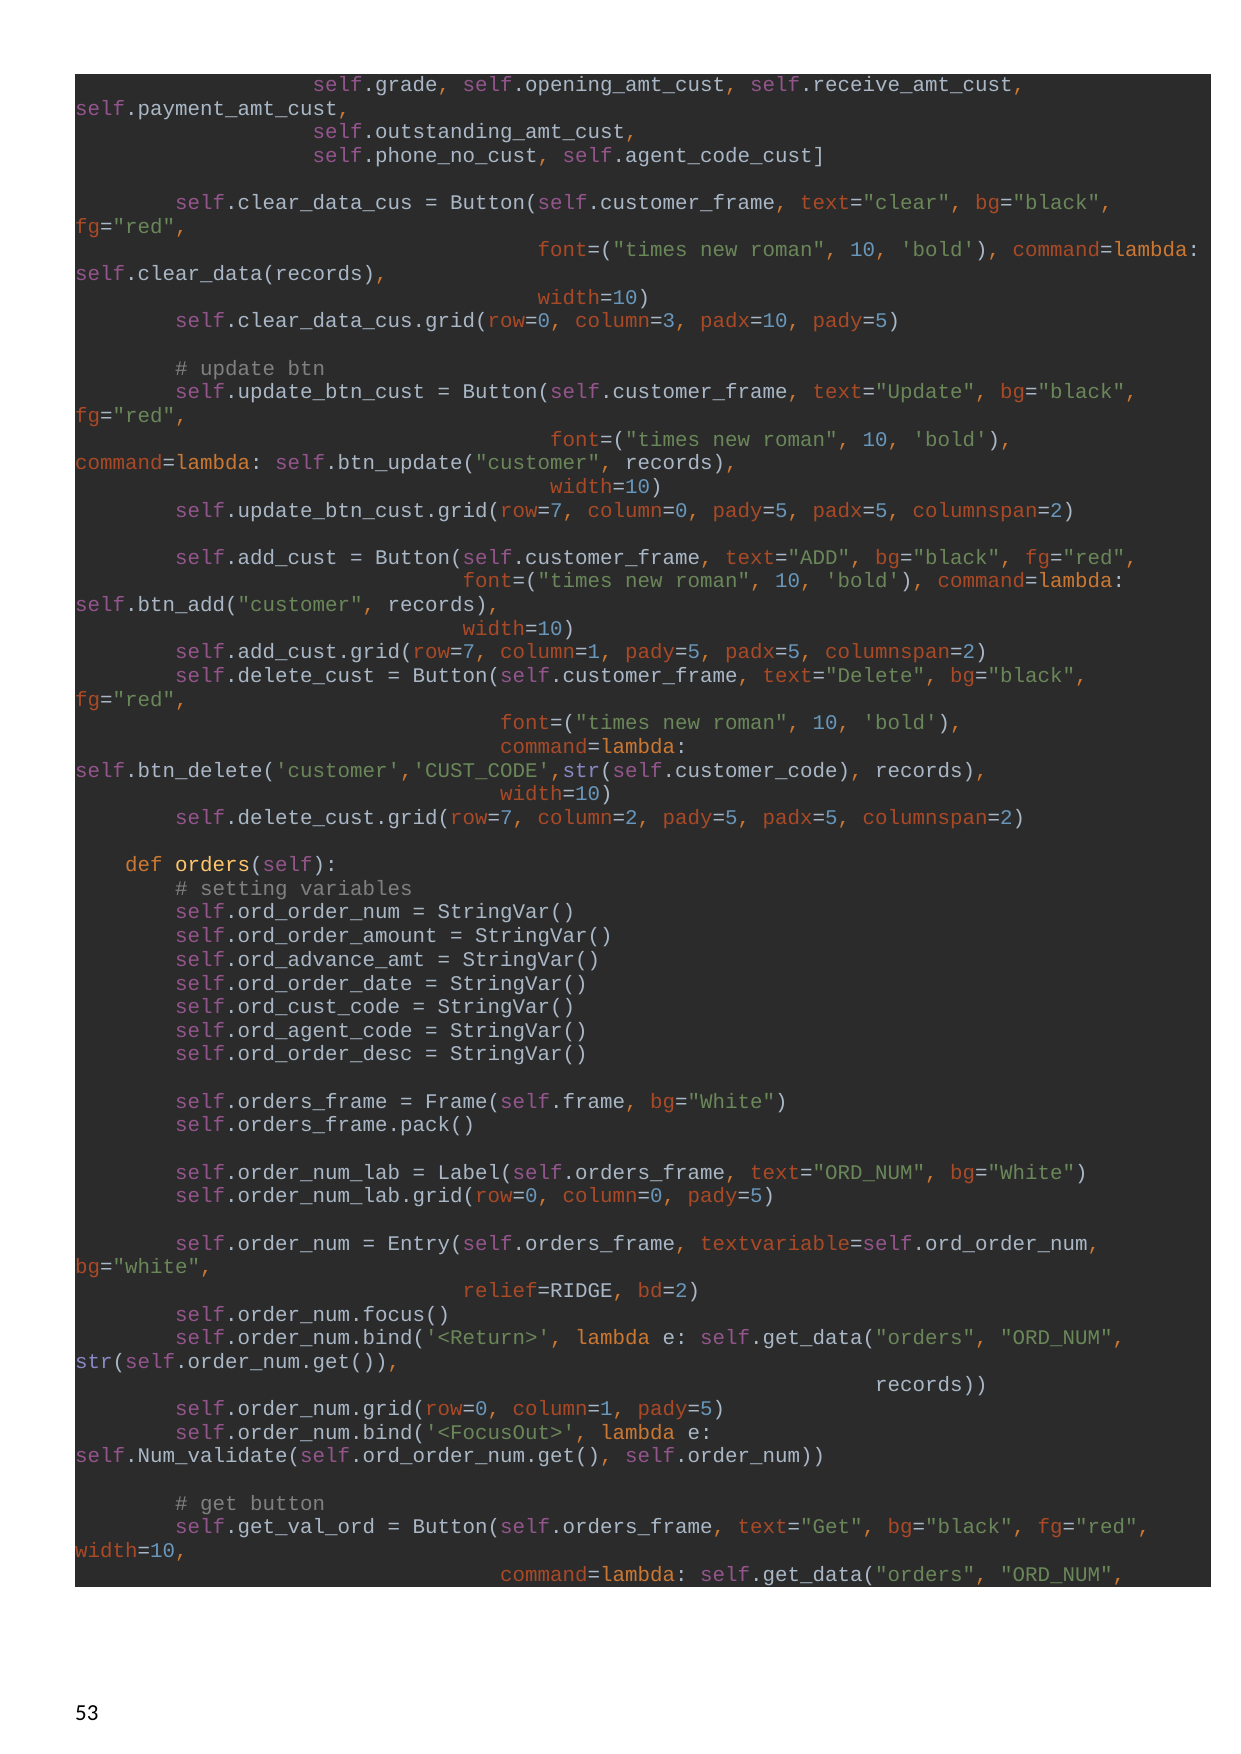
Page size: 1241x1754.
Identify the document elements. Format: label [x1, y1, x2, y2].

text [75, 74, 1211, 1587]
